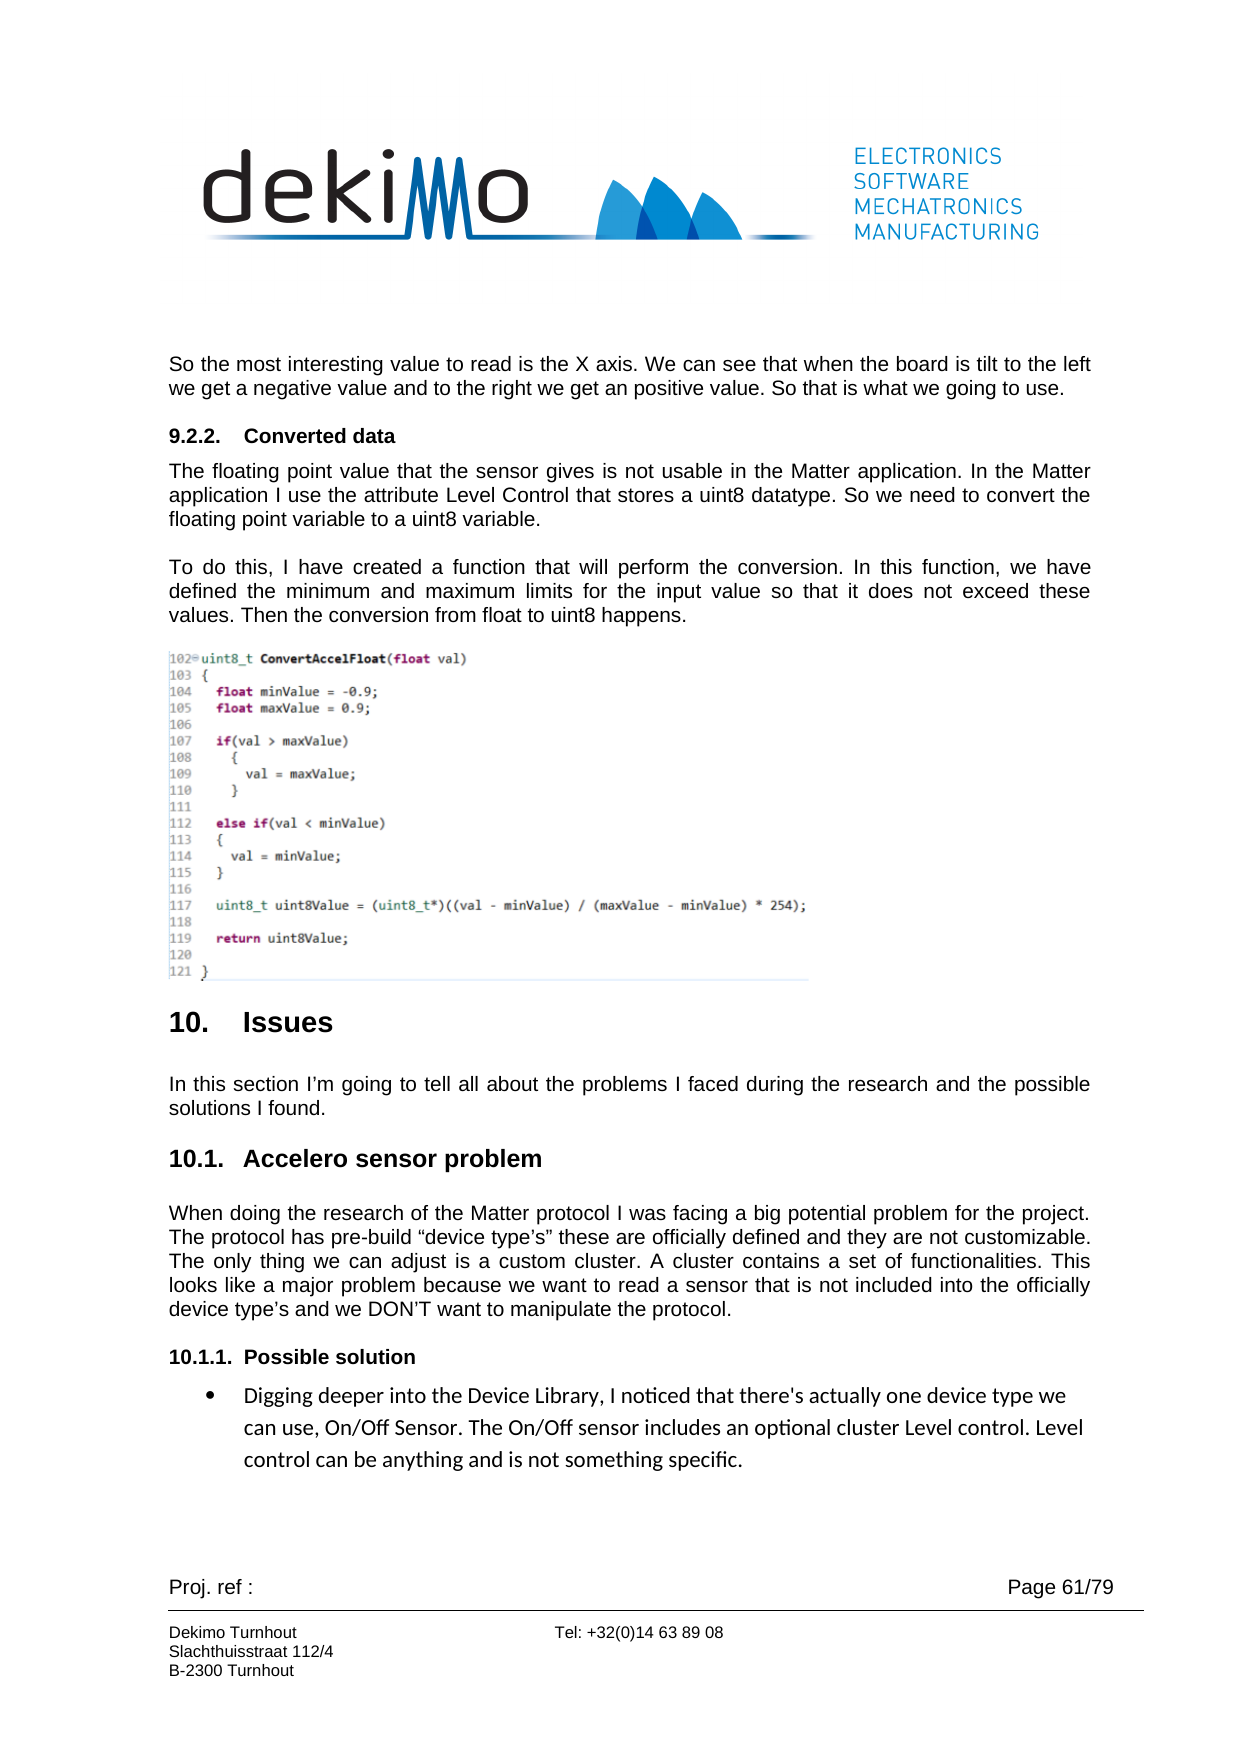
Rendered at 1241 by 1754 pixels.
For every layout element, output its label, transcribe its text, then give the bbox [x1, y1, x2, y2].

text In this section I’m going to tell all about the problems I faced during the research and the possible solutions I found. [169, 1072, 1093, 1119]
text So the most interesting value to read is the X axis. We can see that when the board is tilt to the left we get a negative value and to the right we get an positive value. So that is what we going to use. [169, 352, 1093, 399]
subtitle Converted data [169, 423, 1093, 447]
subtitle Possible solution [169, 1345, 1093, 1369]
text The floating point value that the sensor gives is not usable in the Matter application. In the Matter application I use the attribute Level Control that stores a uint8 datatype. So we need to convert the floating point variable to a uint8 variable. [169, 459, 1093, 531]
text When doing the research of the Matter protocol I was facing a big potential problem for the project. The protocol has pre-build “device type’s” these are officially defined and they are not customizable. The only thing we can adjust is a custom cluster. A cluster contains a set of functionalities. This looks like a major problem because we want to read a sensor that is not included into the officially device type’s and we DON’T want to manipulate the protocol. [169, 1201, 1093, 1321]
list Digging deeper into the Device Library, I noticed that there's actually one device type we can use, On/Off Sensor. The On/Off sensor includes an optional cluster Level control. Level control can be anything and is not something specific. [206, 1381, 1093, 1473]
picture [159, 73, 1083, 304]
picture [168, 651, 809, 981]
text To do this, I have created a function that will perform the conversion. In this function, we have defined the minimum and maximum limits for the input value so that it does not exceed these values. Then the conversion from float to uint8 happens. [169, 555, 1093, 627]
subtitle Issues [169, 1004, 1093, 1038]
subtitle Accelero sensor problem [169, 1143, 1093, 1172]
